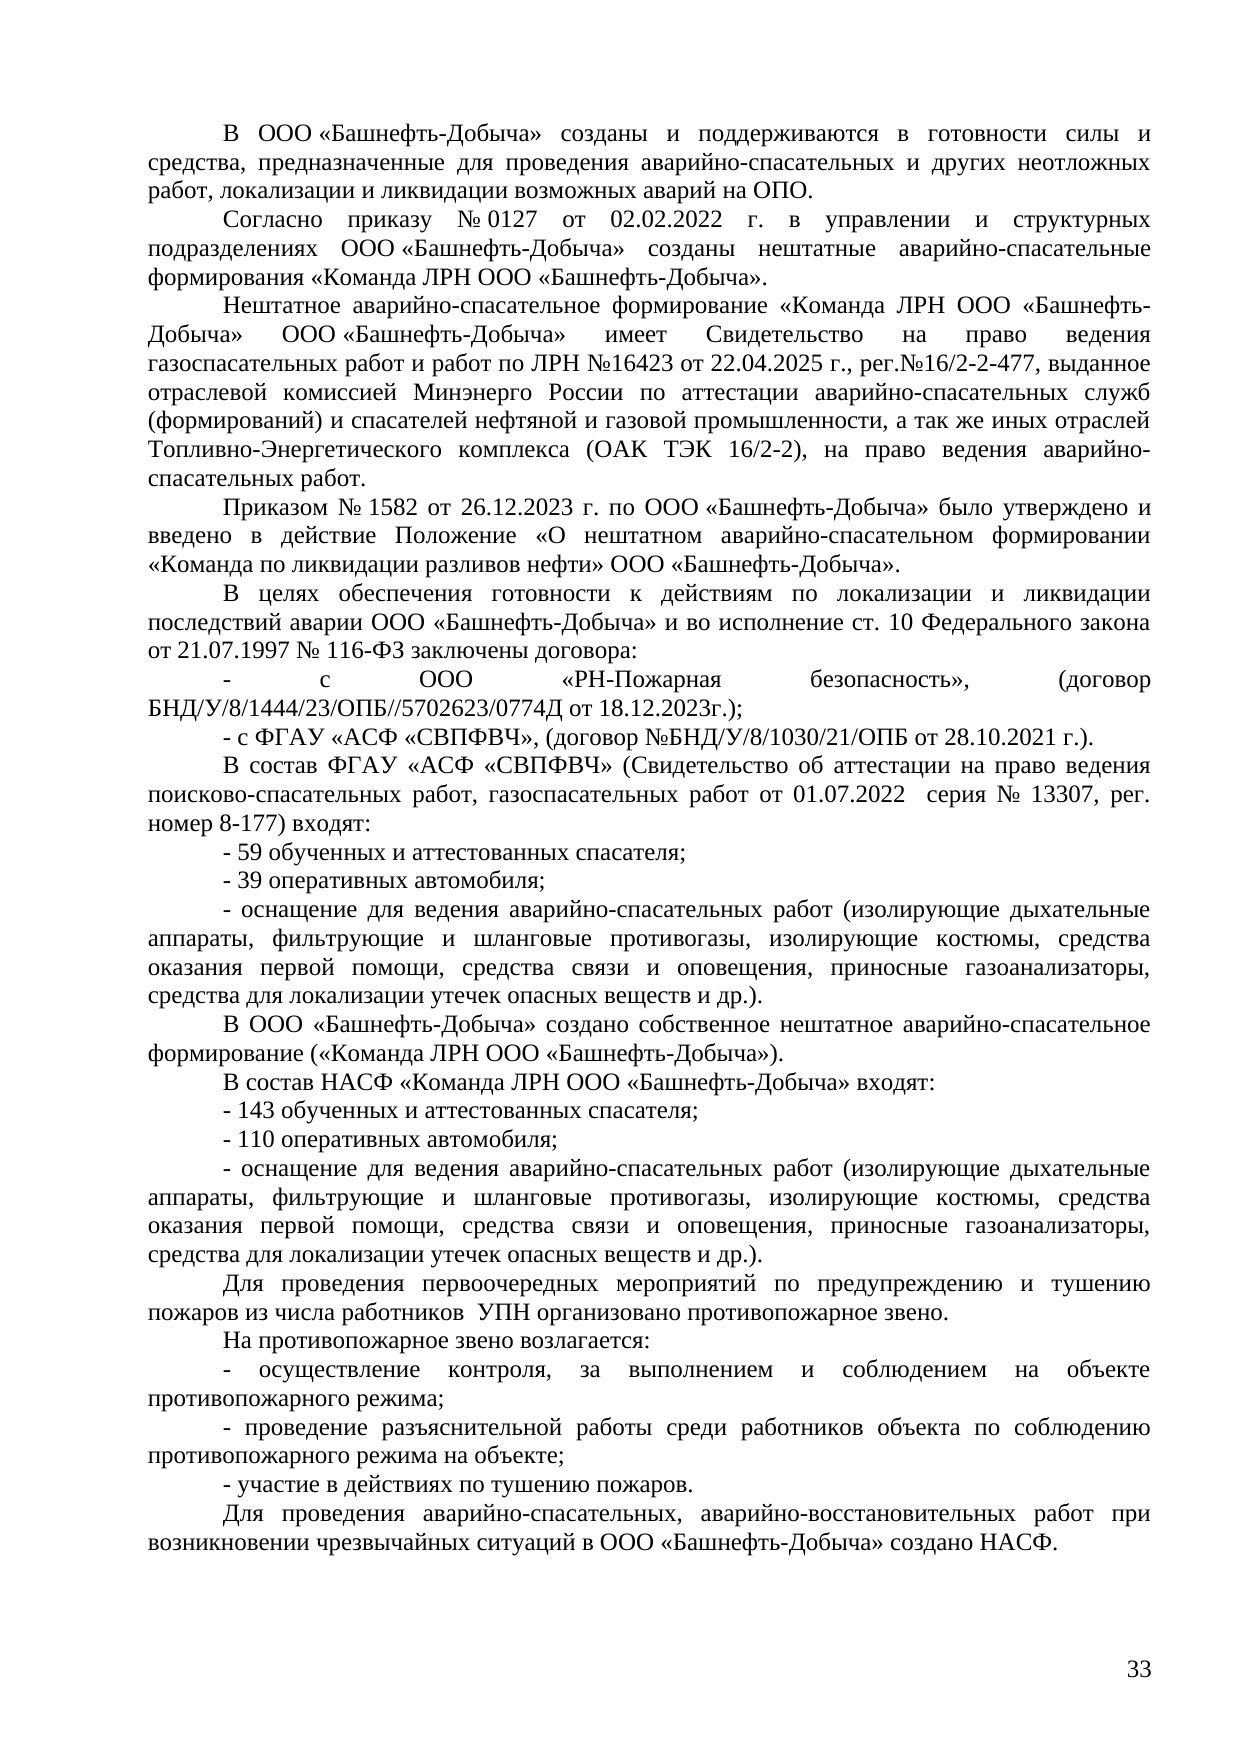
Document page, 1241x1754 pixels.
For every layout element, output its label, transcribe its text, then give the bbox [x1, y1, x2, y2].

text Приказом № 1582 от 26.12.2023 г. по ООО «Башнефть-Добыча» было утверждено и введено в действие Положение «О нештатном аварийно-спасательном формировании «Команда по ликвидации разливов нефти» ООО «Башнефть-Добыча». [148, 492, 1152, 578]
text В состав НАСФ «Команда ЛРН ООО «Башнефть-Добыча» входят: [148, 1067, 1152, 1096]
text В ООО «Башнефть-Добыча» созданы и поддерживаются в готовности силы и средства, предназначенные для проведения аварийно-спасательных и других неотложных работ, локализации и ликвидации возможных аварий на ОПО. [148, 118, 1152, 204]
text На противопожарное звено возлагается: [148, 1326, 1152, 1354]
text Нештатное аварийно-спасательное формирование «Команда ЛРН ООО «Башнефть-Добыча» ООО «Башнефть-Добыча» имеет Свидетельство на право ведения газоспасательных работ и работ по ЛРН №16423 от 22.04.2025 г., рег.№16/2-2-477, выданное отраслевой комиссией Минэнерго России по аттестации аварийно-спасательных служб (формирований) и спасателей нефтяной и газовой промышленности, а так же иных отраслей Топливно-Энергетического комплекса (ОАК ТЭК 16/2-2), на право ведения аварийно-спасательных работ. [148, 291, 1152, 492]
text Для проведения аварийно-спасательных, аварийно-восстановительных работ при возникновении чрезвычайных ситуаций в ООО «Башнефть-Добыча» создано НАСФ. [148, 1498, 1152, 1556]
text - участие в действиях по тушению пожаров. [148, 1469, 1152, 1498]
text - 59 обученных и аттестованных спасателя; [148, 837, 1152, 866]
text В целях обеспечения готовности к действиям по локализации и ликвидации последствий аварии ООО «Башнефть-Добыча» и во исполнение ст. 10 Федерального закона от 21.07.1997 № 116-ФЗ заключены договора: [148, 578, 1152, 664]
text - осуществление контроля, за выполнением и соблюдением на объекте противопожарного режима; [148, 1354, 1152, 1412]
text - 110 оперативных автомобиля; [148, 1124, 1152, 1153]
text - оснащение для ведения аварийно-спасательных работ (изолирующие дыхательные аппараты, фильтрующие и шланговые противогазы, изолирующие костюмы, средства оказания первой помощи, средства связи и оповещения, приносные газоанализаторы, средства для локализации утечек опасных веществ и др.). [148, 894, 1152, 1009]
text - с ФГАУ «АСФ «СВПФВЧ», (договор №БНД/У/8/1030/21/ОПБ от 28.10.2021 г.). [148, 722, 1152, 751]
text - с ООО «РН-Пожарная безопасность», (договор БНД/У/8/1444/23/ОПБ//5702623/0774Д от 18.12.2023г.); [148, 664, 1152, 722]
text - 39 оперативных автомобиля; [148, 866, 1152, 894]
text В ООО «Башнефть-Добыча» создано собственное нештатное аварийно-спасательное формирование («Команда ЛРН ООО «Башнефть-Добыча»). [148, 1009, 1152, 1067]
text В состав ФГАУ «АСФ «СВПФВЧ» (Свидетельство об аттестации на право ведения поисково-спасательных работ, газоспасательных работ от 01.07.2022 серия № 13307, рег. номер 8-177) входят: [148, 751, 1152, 837]
text Для проведения первоочередных мероприятий по предупреждению и тушению пожаров из числа работников УПН организовано противопожарное звено. [148, 1268, 1152, 1326]
text Согласно приказу № 0127 от 02.02.2022 г. в управлении и структурных подразделениях ООО «Башнефть-Добыча» созданы нештатные аварийно-спасательные формирования «Команда ЛРН ООО «Башнефть-Добыча». [148, 204, 1152, 291]
text - 143 обученных и аттестованных спасателя; [148, 1096, 1152, 1124]
text - проведение разъяснительной работы среди работников объекта по соблюдению противопожарного режима на объекте; [148, 1412, 1152, 1469]
text - оснащение для ведения аварийно-спасательных работ (изолирующие дыхательные аппараты, фильтрующие и шланговые противогазы, изолирующие костюмы, средства оказания первой помощи, средства связи и оповещения, приносные газоанализаторы, средства для локализации утечек опасных веществ и др.). [148, 1153, 1152, 1268]
